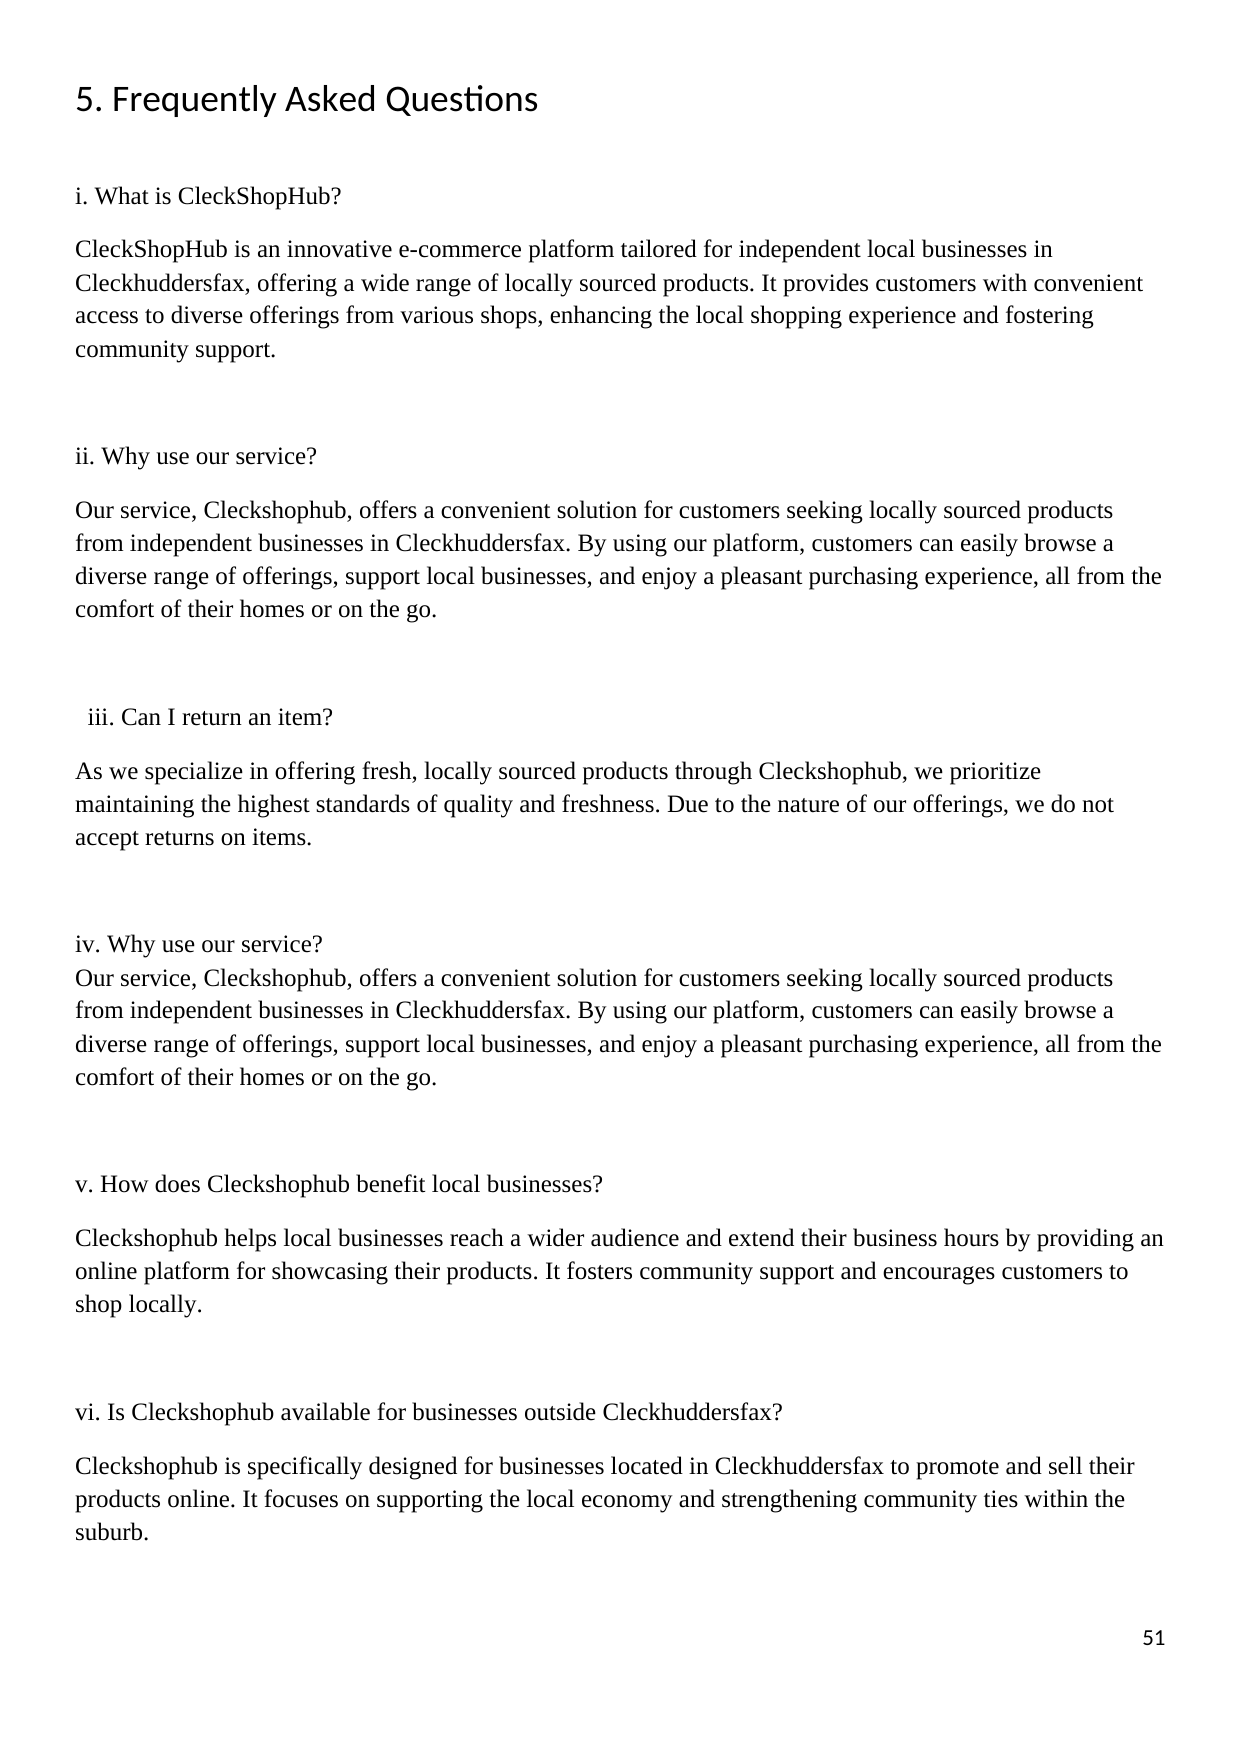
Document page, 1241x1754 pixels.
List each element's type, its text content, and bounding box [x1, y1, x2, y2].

text i. What is CleckShopHub? [75, 181, 1165, 209]
text ii. Why use our service? [75, 441, 1165, 470]
text vi. Is Cleckshophub available for businesses outside Cleckhuddersfax? [75, 1397, 1165, 1426]
text As we specialize in offering fresh, locally sourced products through Cleckshophub, we prioritize maintaining the highest standards of quality and freshness. Due to the nature of our offerings, we do not accept returns on items. [75, 756, 1165, 851]
text iii. Can I return an item? [75, 702, 1165, 731]
text CleckShopHub is an innovative e-commerce platform tailored for independent local businesses in Cleckhuddersfax, offering a wide range of locally sourced products. It provides customers with convenient access to diverse offerings from various shops, enhancing the local shopping experience and fostering community support. [75, 234, 1165, 362]
subtitle 5. Frequently Asked Questions [75, 75, 1165, 121]
text Cleckshophub helps local businesses reach a wider audience and extend their business hours by providing an online platform for showcasing their products. It fosters community support and encourages customers to shop locally. [75, 1223, 1165, 1318]
text v. How does Cleckshophub benefit local businesses? [75, 1169, 1165, 1198]
text Cleckshophub is specifically designed for businesses located in Cleckhuddersfax to promote and sell their products online. It focuses on supporting the local economy and strengthening community ties within the suburb. [75, 1451, 1165, 1546]
text Our service, Cleckshophub, offers a convenient solution for customers seeking locally sourced products from independent businesses in Cleckhuddersfax. By using our platform, customers can easily browse a diverse range of offerings, support local businesses, and enjoy a pleasant purchasing experience, all from the comfort of their homes or on the go. [75, 495, 1165, 623]
text iv. Why use our service? Our service, Cleckshophub, offers a convenient solution for customers seeking locally sourced products from independent businesses in Cleckhuddersfax. By using our platform, customers can easily browse a diverse range of offerings, support local businesses, and enjoy a pleasant purchasing experience, all from the comfort of their homes or on the go. [75, 929, 1165, 1090]
